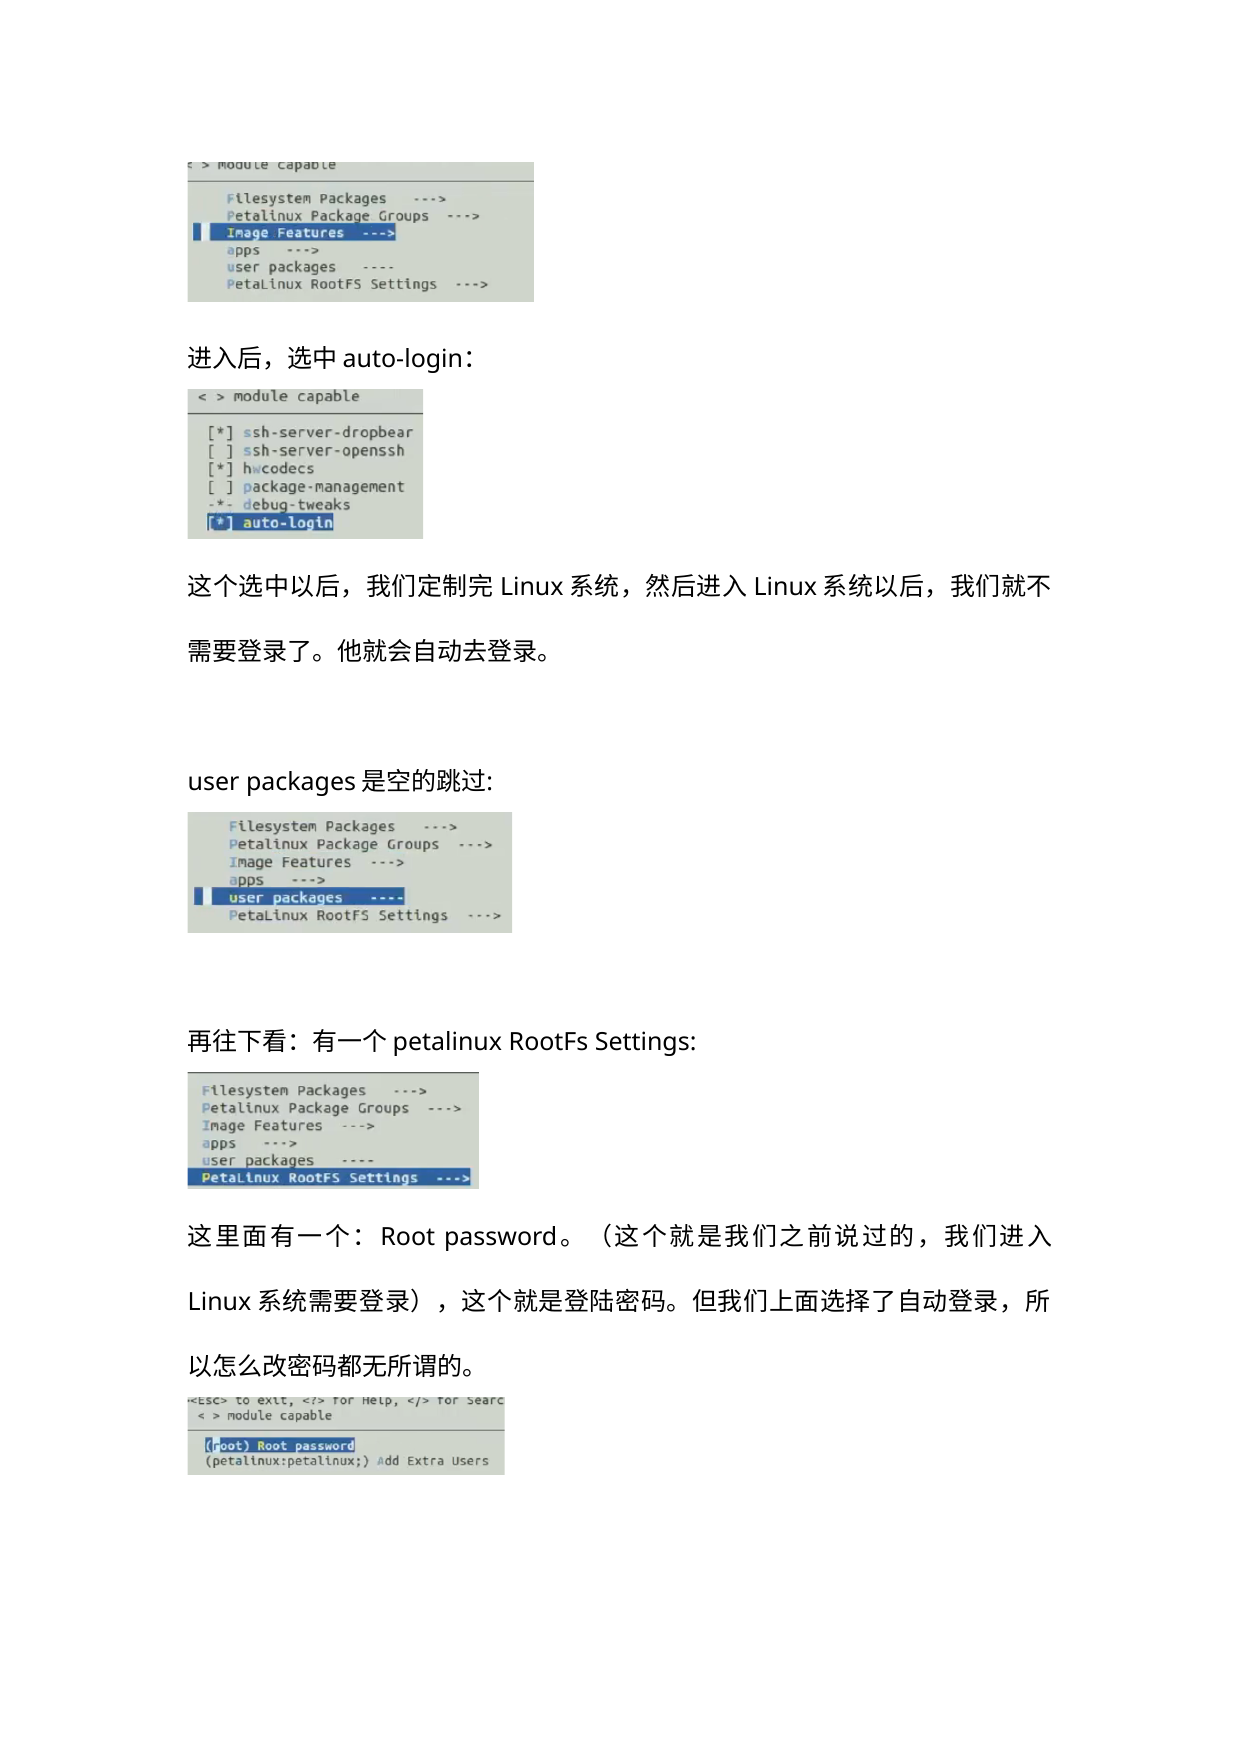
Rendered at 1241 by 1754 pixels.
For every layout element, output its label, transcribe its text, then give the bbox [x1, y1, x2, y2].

picture [187, 389, 424, 539]
list 这个选中以后，我们定制完Linux系统，然后进入Linux系统以后，我们就不需要登录了。他就会自动去登录。 [187, 552, 1053, 682]
list 进入后，选中auto-login： [187, 324, 1053, 389]
picture [187, 1072, 479, 1189]
picture [187, 1397, 505, 1475]
picture [187, 162, 534, 302]
list 再往下看：有一个petalinux RootFs Settings: [187, 1007, 1053, 1072]
picture [187, 812, 513, 933]
list 这里面有一个：Root password。（这个就是我们之前说过的，我们进入Linux系统需要登录），这个就是登陆密码。但我们上面选择了自动登录，所以怎么改密码都无所谓的。 [187, 1202, 1053, 1397]
list user packages是空的跳过: [187, 747, 1053, 812]
